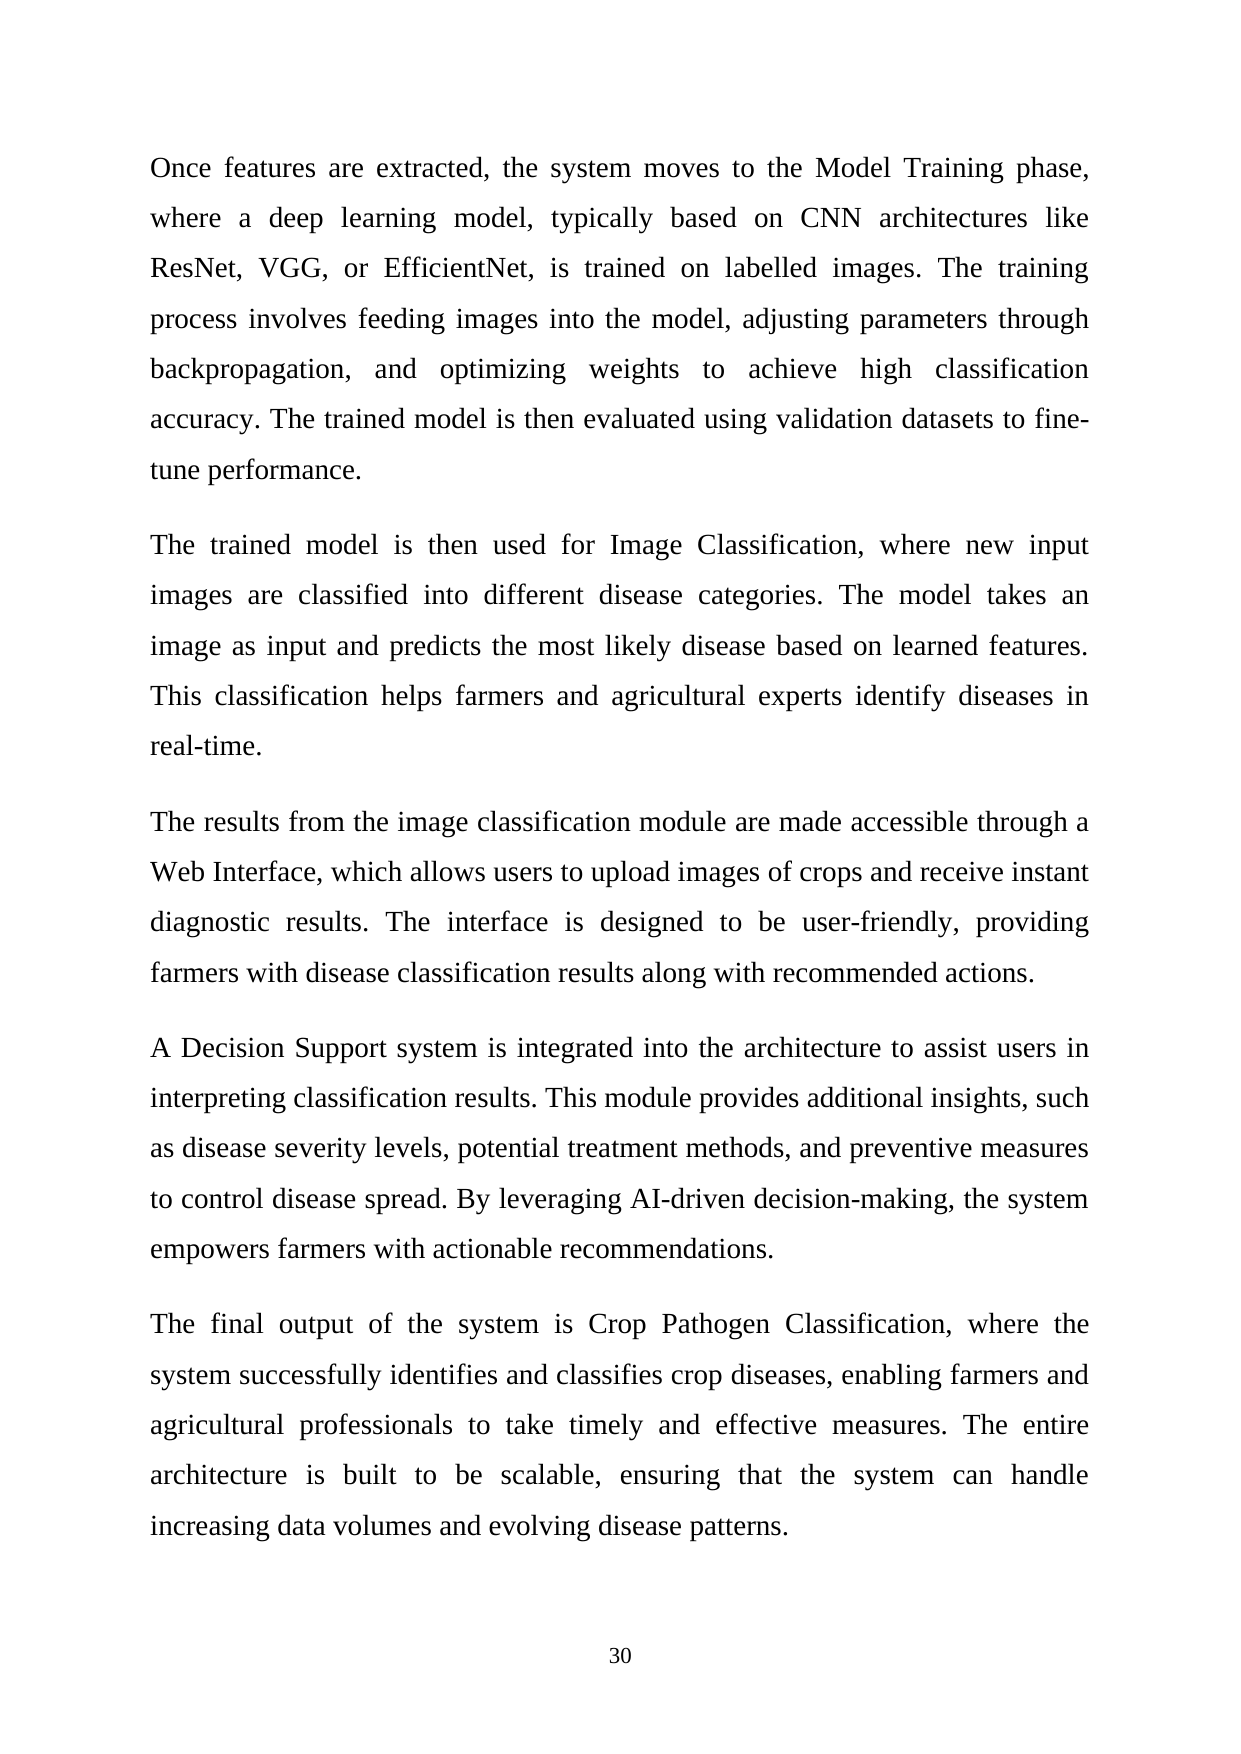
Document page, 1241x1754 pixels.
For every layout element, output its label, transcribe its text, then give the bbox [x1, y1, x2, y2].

text The results from the image classification module are made accessible through a Web Interface, which allows users to upload images of crops and receive instant diagnostic results. The interface is designed to be user-friendly, providing farmers with disease classification results along with recommended actions. [150, 804, 1090, 988]
text A Decision Support system is integrated into the architecture to assist users in interpreting classification results. This module provides additional insights, such as disease severity levels, potential treatment methods, and preventive measures to control disease spread. By leveraging AI-driven decision-making, the system empowers farmers with actionable recommendations. [150, 1030, 1090, 1265]
text The trained model is then used for Image Classification, where new input images are classified into different disease categories. The model takes an image as input and predicts the most likely disease based on learned features. This classification helps farmers and agricultural experts identify diseases in real-time. [150, 527, 1090, 762]
text The final output of the system is Crop Pathogen Classification, where the system successfully identifies and classifies crop diseases, enabling farmers and agricultural professionals to take timely and effective measures. The entire architecture is built to be scalable, ensuring that the system can handle increasing data volumes and evolving disease patterns. [150, 1307, 1090, 1541]
text Once features are extracted, the system moves to the Model Training phase, where a deep learning model, typically based on CNN architectures like ResNet, VGG, or EfficientNet, is trained on labelled images. The training process involves feeding images into the model, adjusting parameters through backpropagation, and optimizing weights to achieve high classification accuracy. The trained model is then evaluated using validation datasets to fine-tune performance. [150, 150, 1090, 485]
